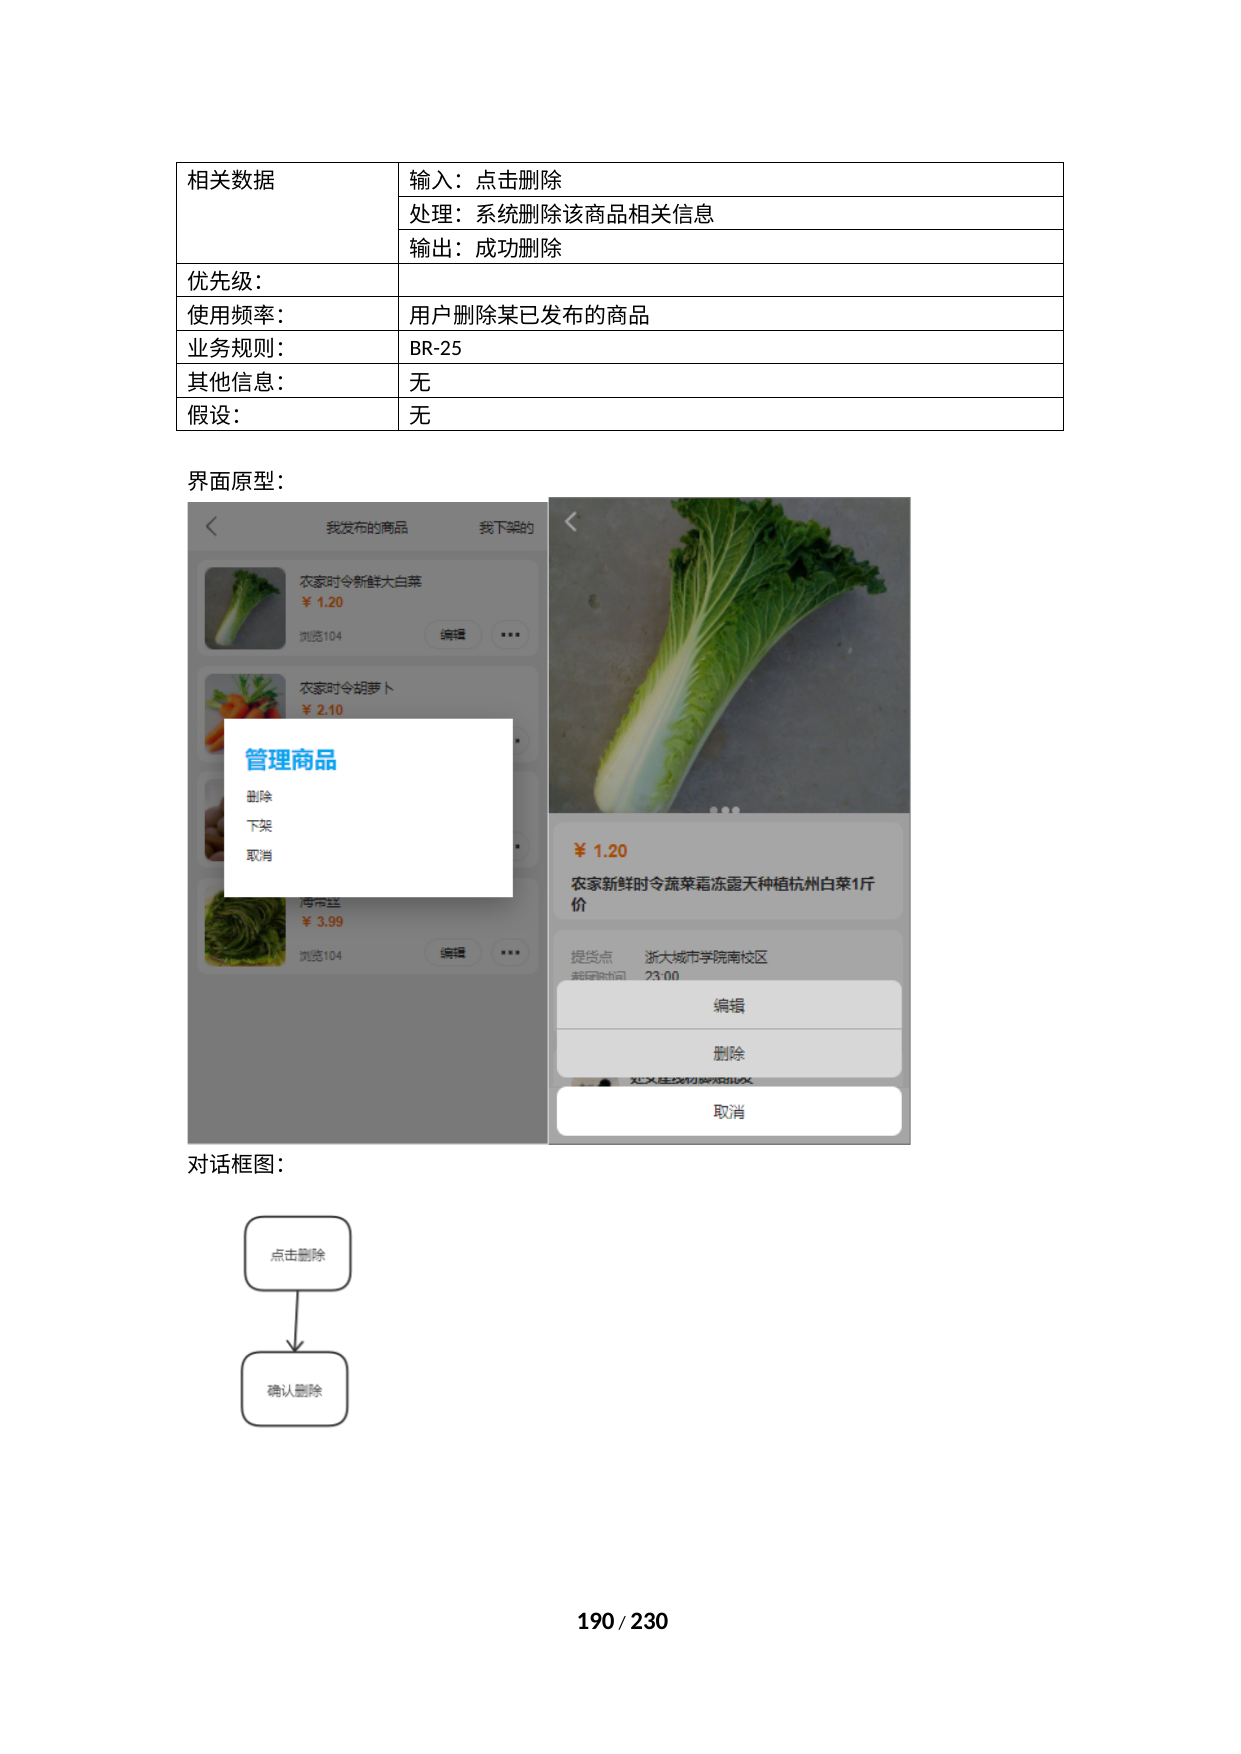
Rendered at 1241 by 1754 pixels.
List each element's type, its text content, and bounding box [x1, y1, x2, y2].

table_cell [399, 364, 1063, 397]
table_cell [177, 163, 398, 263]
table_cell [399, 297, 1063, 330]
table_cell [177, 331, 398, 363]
text 界面原型： [187, 464, 1053, 496]
picture [187, 497, 911, 1145]
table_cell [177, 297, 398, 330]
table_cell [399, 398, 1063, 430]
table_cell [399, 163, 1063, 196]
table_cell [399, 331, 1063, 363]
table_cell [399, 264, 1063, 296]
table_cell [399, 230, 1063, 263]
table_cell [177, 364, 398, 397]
text 对话框图： [187, 1146, 1053, 1179]
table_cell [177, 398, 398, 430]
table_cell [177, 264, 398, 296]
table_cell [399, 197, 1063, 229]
picture [187, 1178, 389, 1493]
